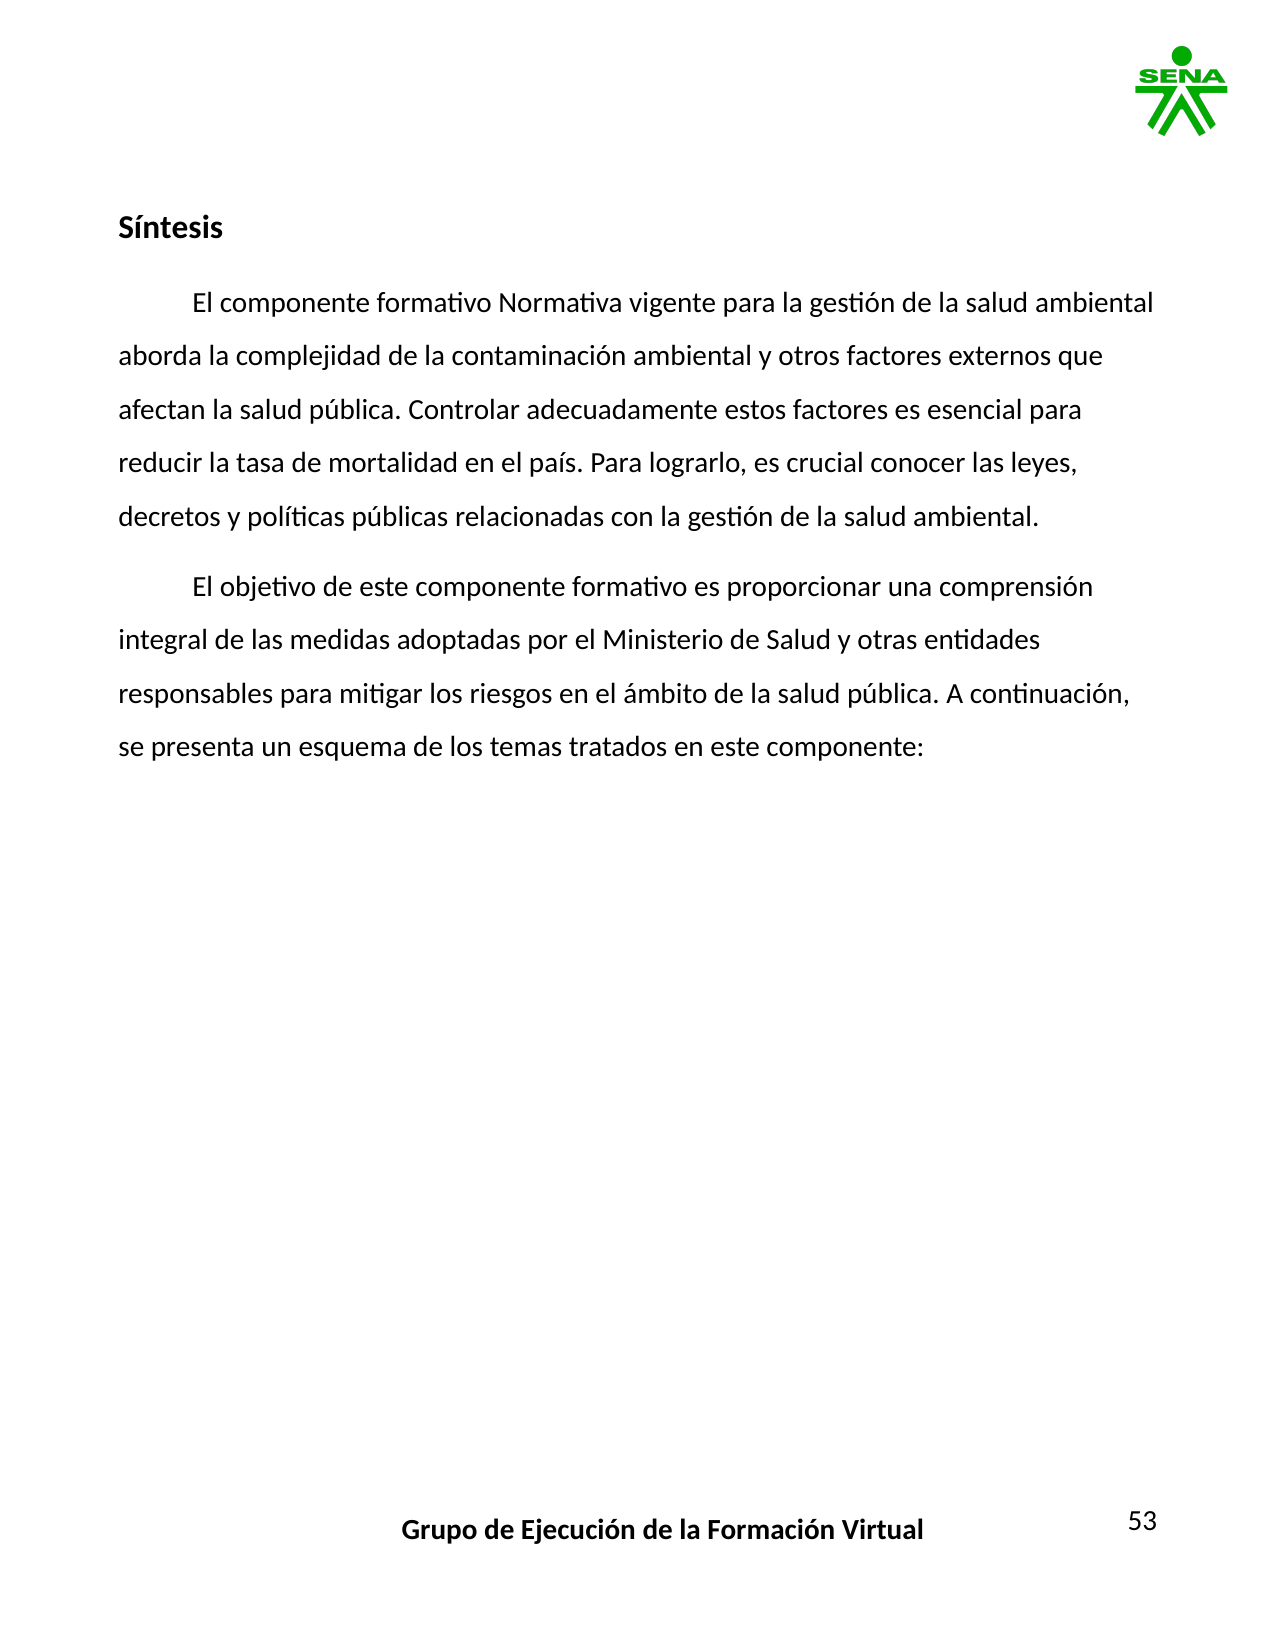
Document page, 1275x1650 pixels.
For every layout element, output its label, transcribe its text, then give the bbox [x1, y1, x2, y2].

text Síntesis [118, 206, 1157, 247]
text El componente formativo Normativa vigente para la gestión de la salud ambiental aborda la complejidad de la contaminación ambiental y otros factores externos que afectan la salud pública. Controlar adecuadamente estos factores es esencial para reducir la tasa de mortalidad en el país. Para lograrlo, es crucial conocer las leyes, decretos y políticas públicas relacionadas con la gestión de la salud ambiental. [118, 284, 1157, 533]
picture [1135, 46, 1228, 136]
text El objetivo de este componente formativo es proporcionar una comprensión integral de las medidas adoptadas por el Ministerio de Salud y otras entidades responsables para mitigar los riesgos en el ámbito de la salud pública. A continuación, se presenta un esquema de los temas tratados en este componente: [118, 568, 1157, 764]
